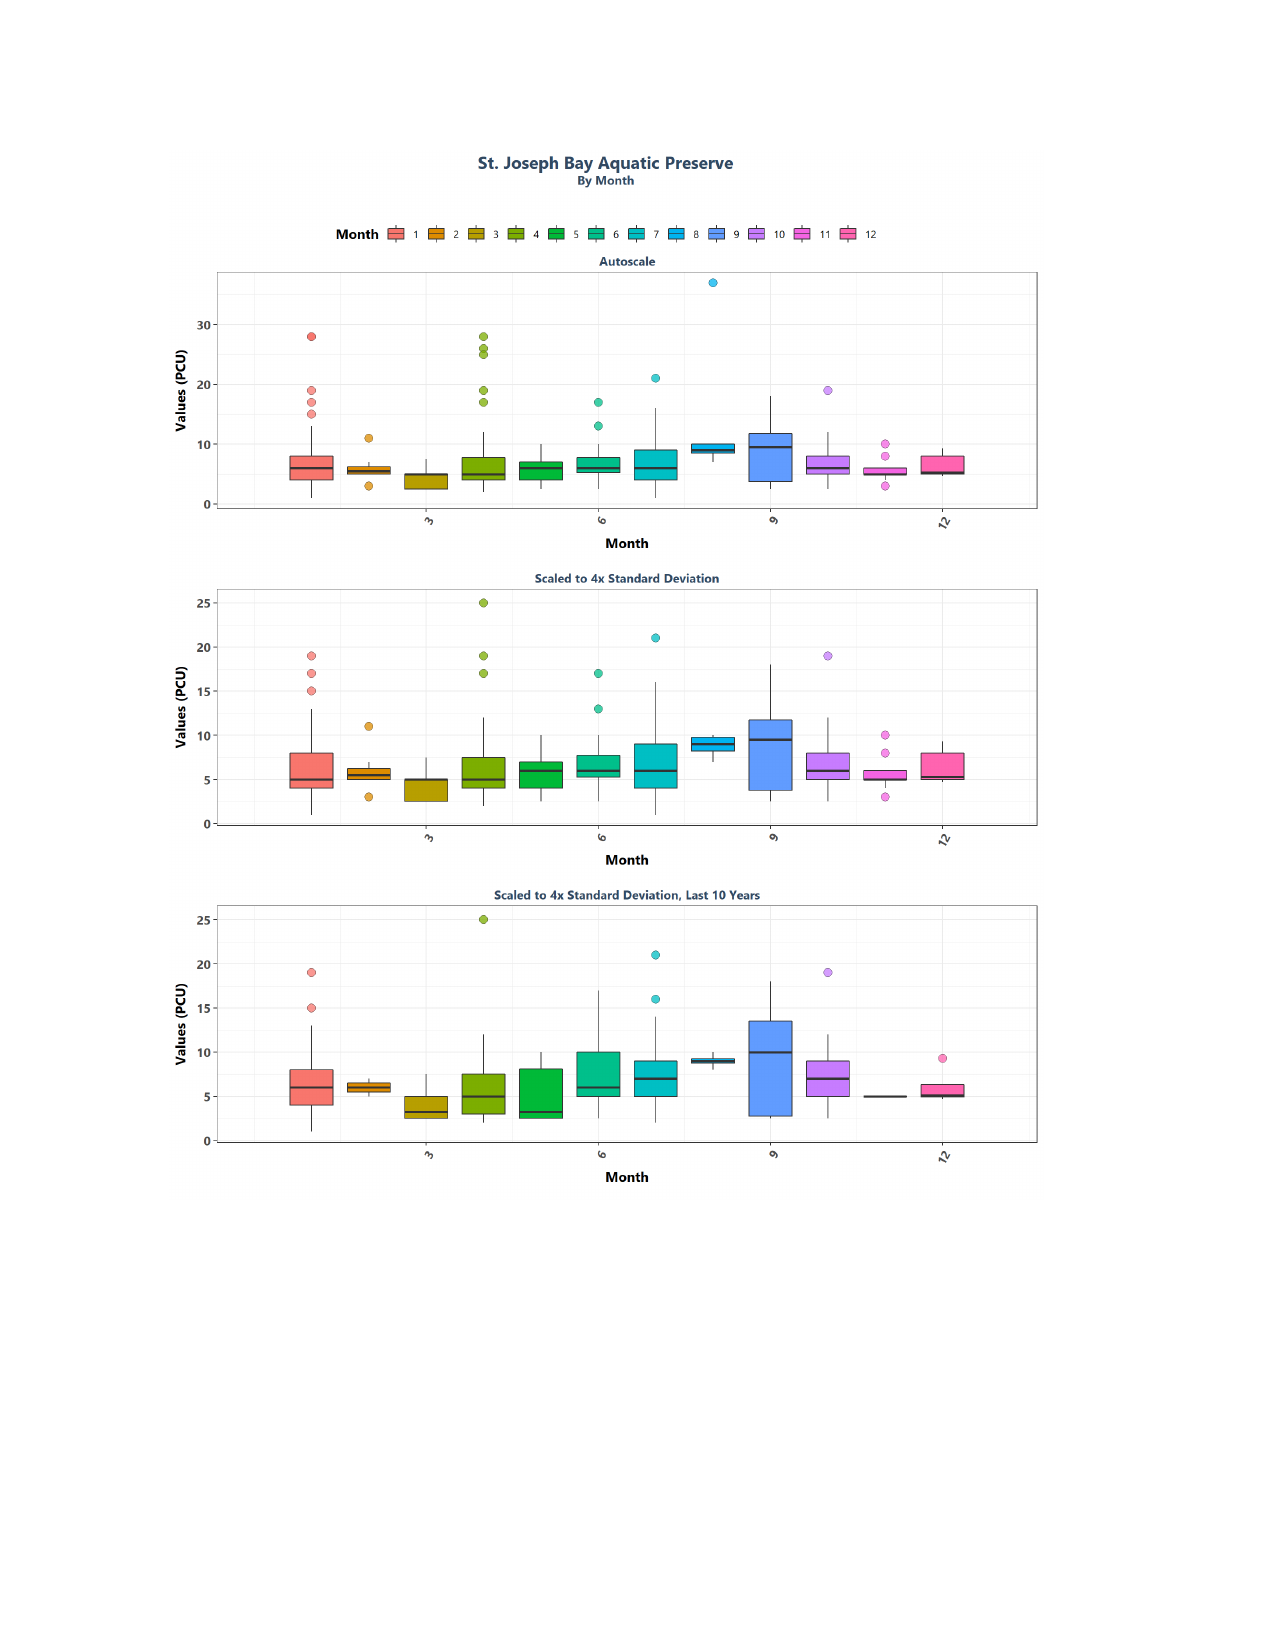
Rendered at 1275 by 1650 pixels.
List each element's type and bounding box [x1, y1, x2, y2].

picture [168, 150, 1044, 1200]
